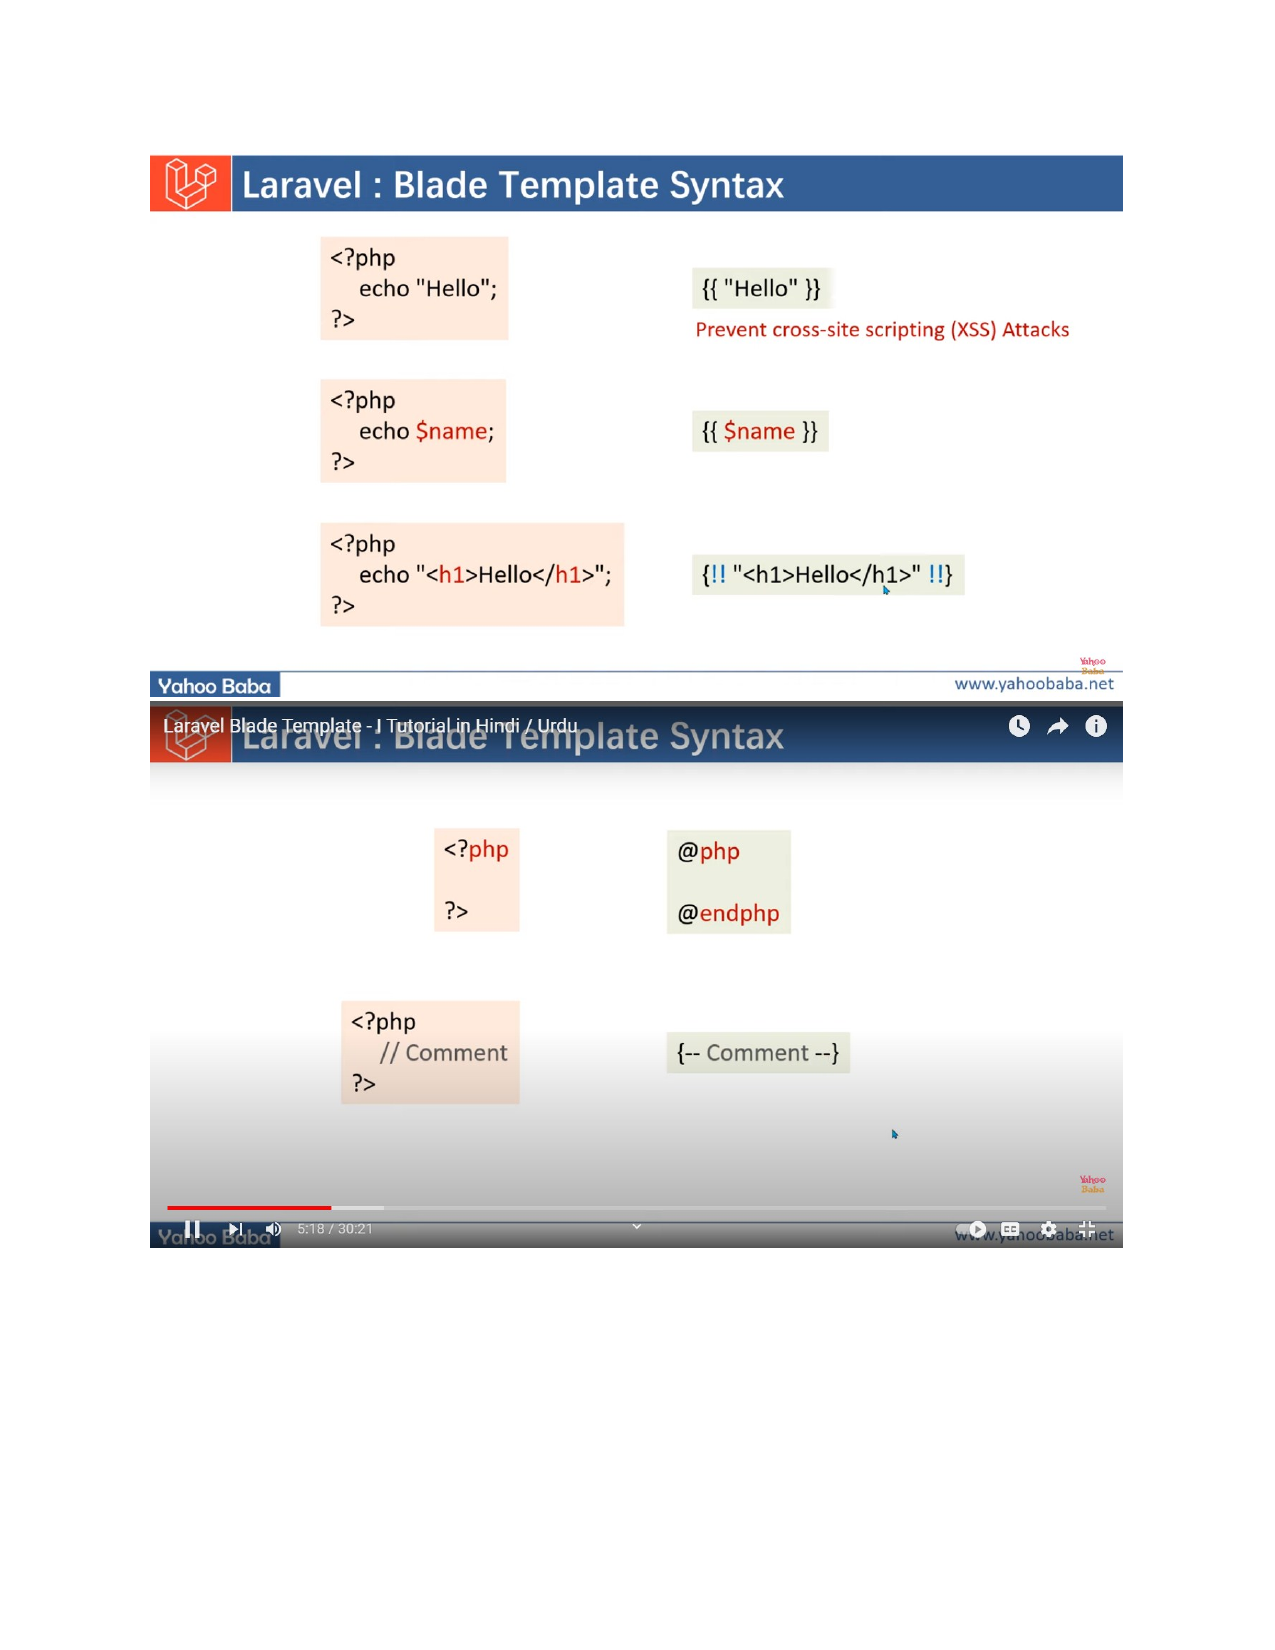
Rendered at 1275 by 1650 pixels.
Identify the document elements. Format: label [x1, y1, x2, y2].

picture [150, 701, 1123, 1248]
picture [150, 150, 1123, 697]
